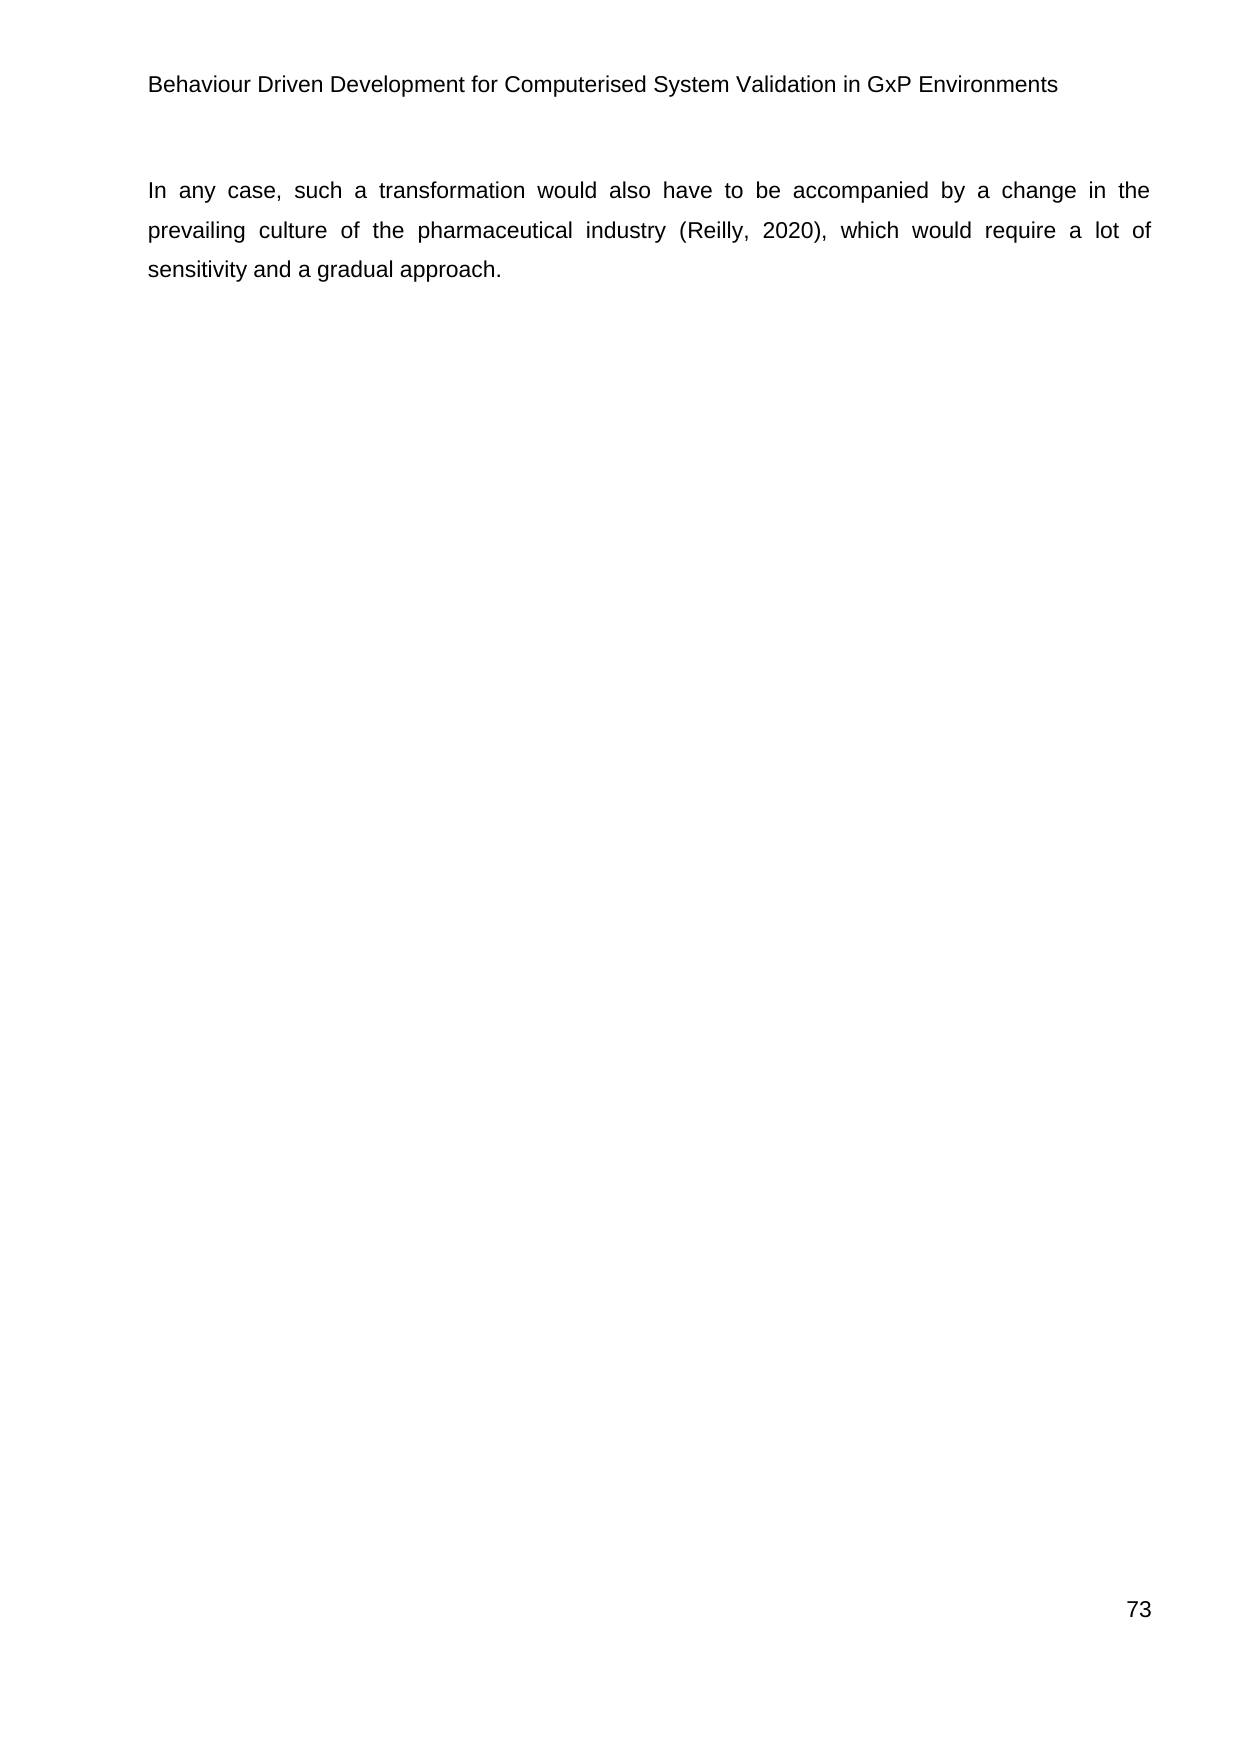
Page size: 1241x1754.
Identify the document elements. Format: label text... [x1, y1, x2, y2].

text In any case, such a transformation would also have to be accompanied by a change in the prevailing culture of the pharmaceutical industry (Reilly, 2020), which would require a lot of sensitivity and a gradual approach. [148, 177, 1152, 282]
